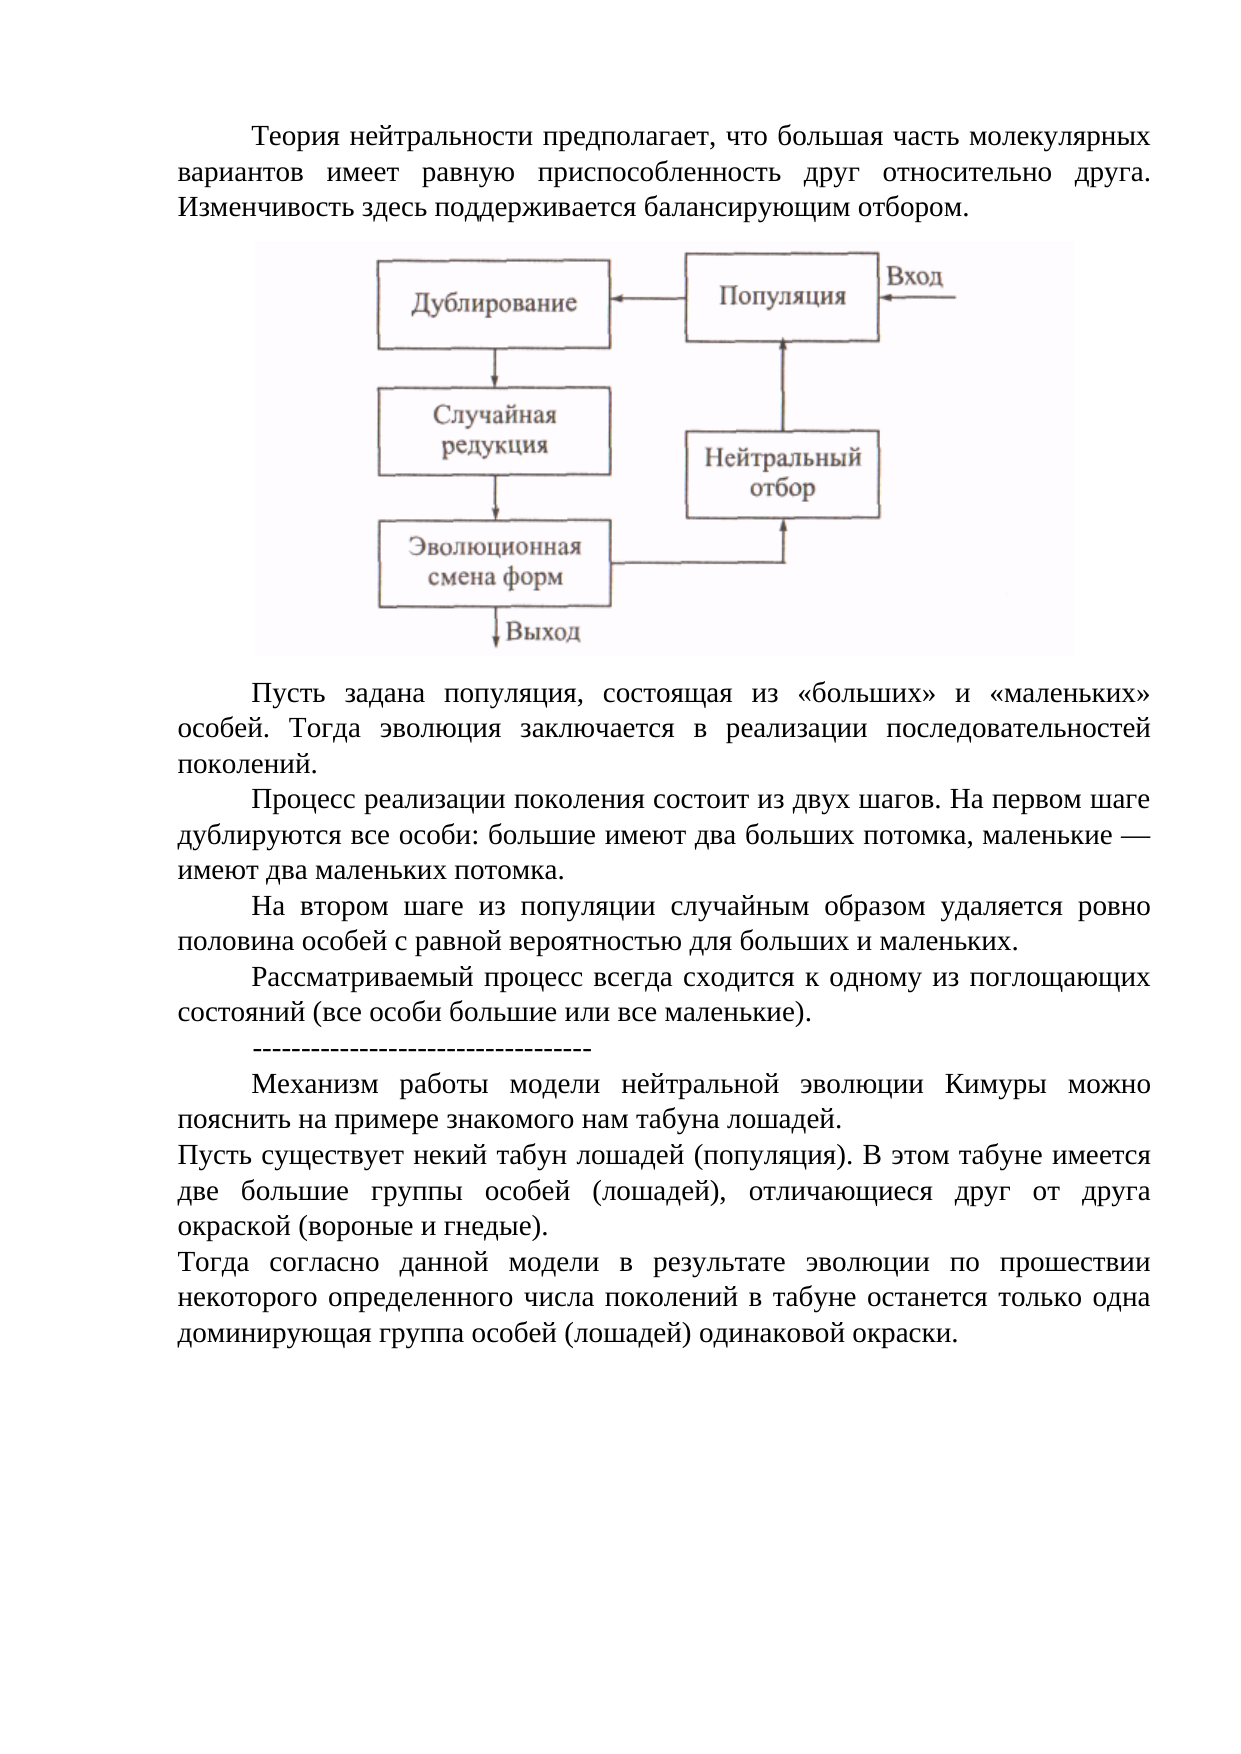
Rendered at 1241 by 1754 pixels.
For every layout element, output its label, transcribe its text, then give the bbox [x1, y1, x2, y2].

text Процесс реализации поколения состоит из двух шагов. На первом шаге дублируются все особи: большие имеют два больших потомка, маленькие — имеют два маленьких потомка. [177, 781, 1152, 886]
text Рассматриваемый процесс всегда сходится к одному из поглощающих состояний (все особи большие или все маленькие). [177, 959, 1152, 1028]
text Тогда согласно данной модели в результате эволюции по прошествии некоторого определенного числа поколений в табуне останется только одна доминирующая группа особей (лошадей) одинаковой окраски. [177, 1244, 1152, 1348]
text Пусть задана популяция, состоящая из «больших» и «маленьких» особей. Тогда эволюция заключается в реализации последовательностей поколений. [177, 675, 1152, 779]
text Теория нейтральности предполагает, что большая часть молекулярных вариантов имеет равную приспособленность друг относительно друга. Изменчивость здесь поддерживается балансирующим отбором. [177, 118, 1152, 223]
text ----------------------------------- [252, 1030, 1152, 1063]
text Механизм работы модели нейтральной эволюции Кимуры можно пояснить на примере знакомого нам табуна лошадей. [177, 1066, 1152, 1135]
text Пусть существует некий табун лошадей (популяция). В этом табуне имеется две большие группы особей (лошадей), отличающиеся друг от друга окраской (вороные и гнедые). [177, 1137, 1152, 1242]
picture [255, 241, 1074, 656]
text На втором шаге из популяции случайным образом удаляется ровно половина особей с равной вероятностью для больших и маленьких. [177, 888, 1152, 957]
